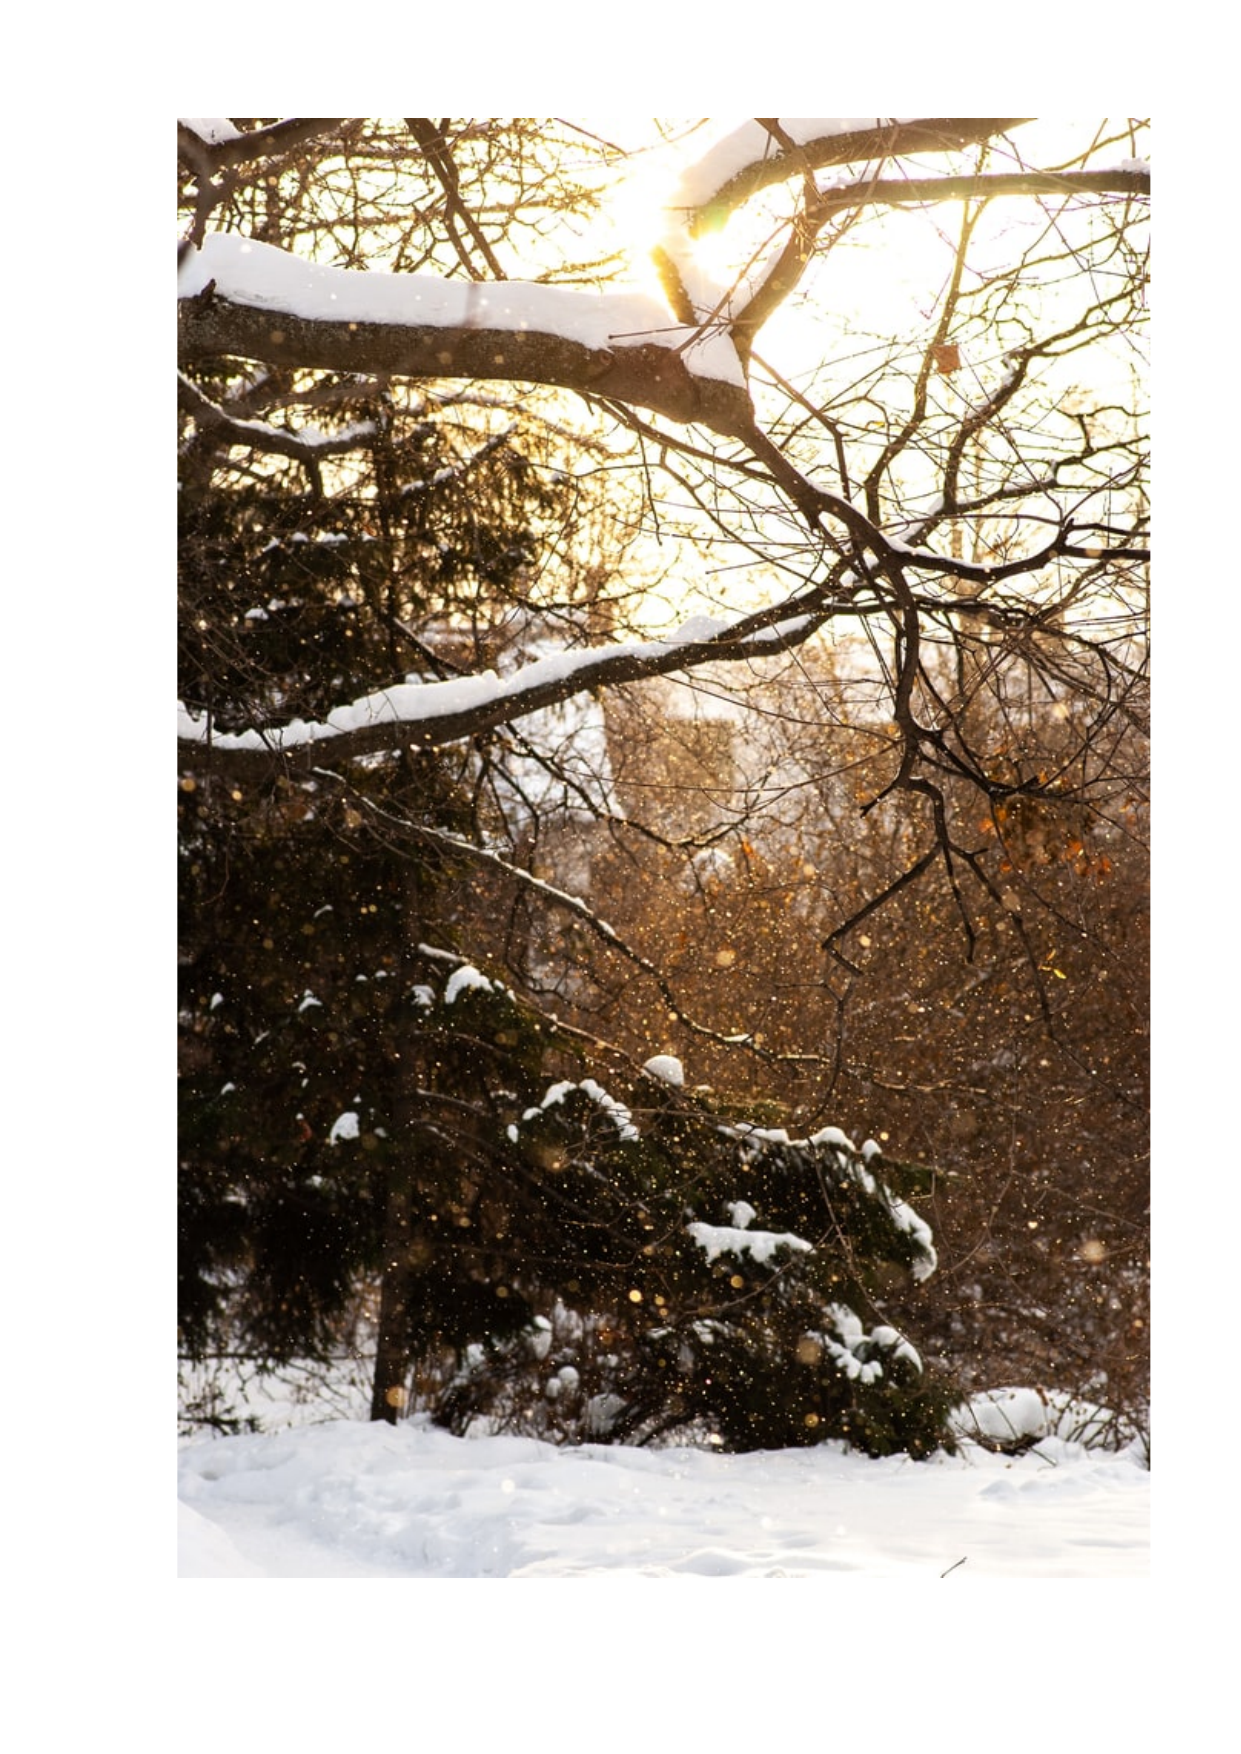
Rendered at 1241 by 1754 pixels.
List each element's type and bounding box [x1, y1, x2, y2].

picture [177, 118, 1151, 1578]
